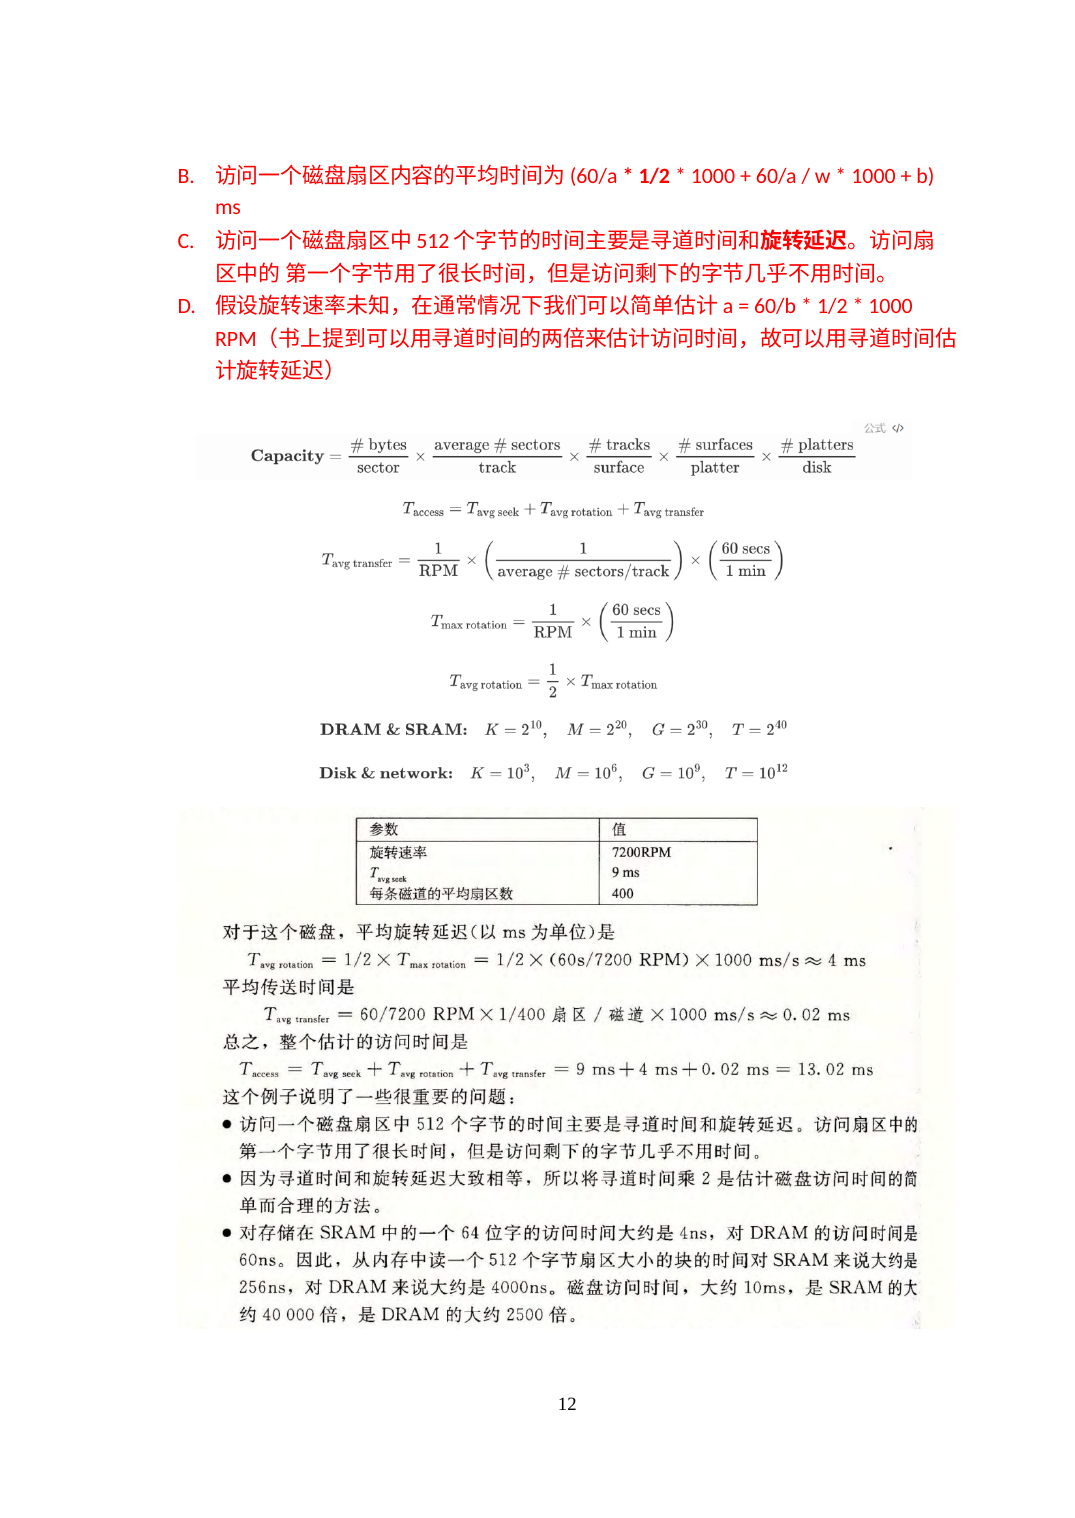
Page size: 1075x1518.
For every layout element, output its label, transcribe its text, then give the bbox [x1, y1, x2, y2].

list 访问一个磁盘扇区内容的平均时间为 (60/a * 1/2 * 1000 + 60/a / w * 1000 + b) ms [177, 158, 957, 223]
list 假设旋转速率未知，在通常情况下我们可以简单估计 a = 60/b * 1/2 * 1000 RPM（书上提到可以用寻道时间的两倍来估计访问时间，故可以用寻道时间估计旋转延迟） [177, 288, 957, 385]
picture [177, 417, 956, 806]
list 访问一个磁盘扇区中512个字节的时间主要是寻道时间和旋转延迟。访问扇区中的 第一个字节用了很长时间，但是访问剩下的字节几乎不用时间。 [177, 223, 957, 288]
picture [177, 807, 955, 1329]
